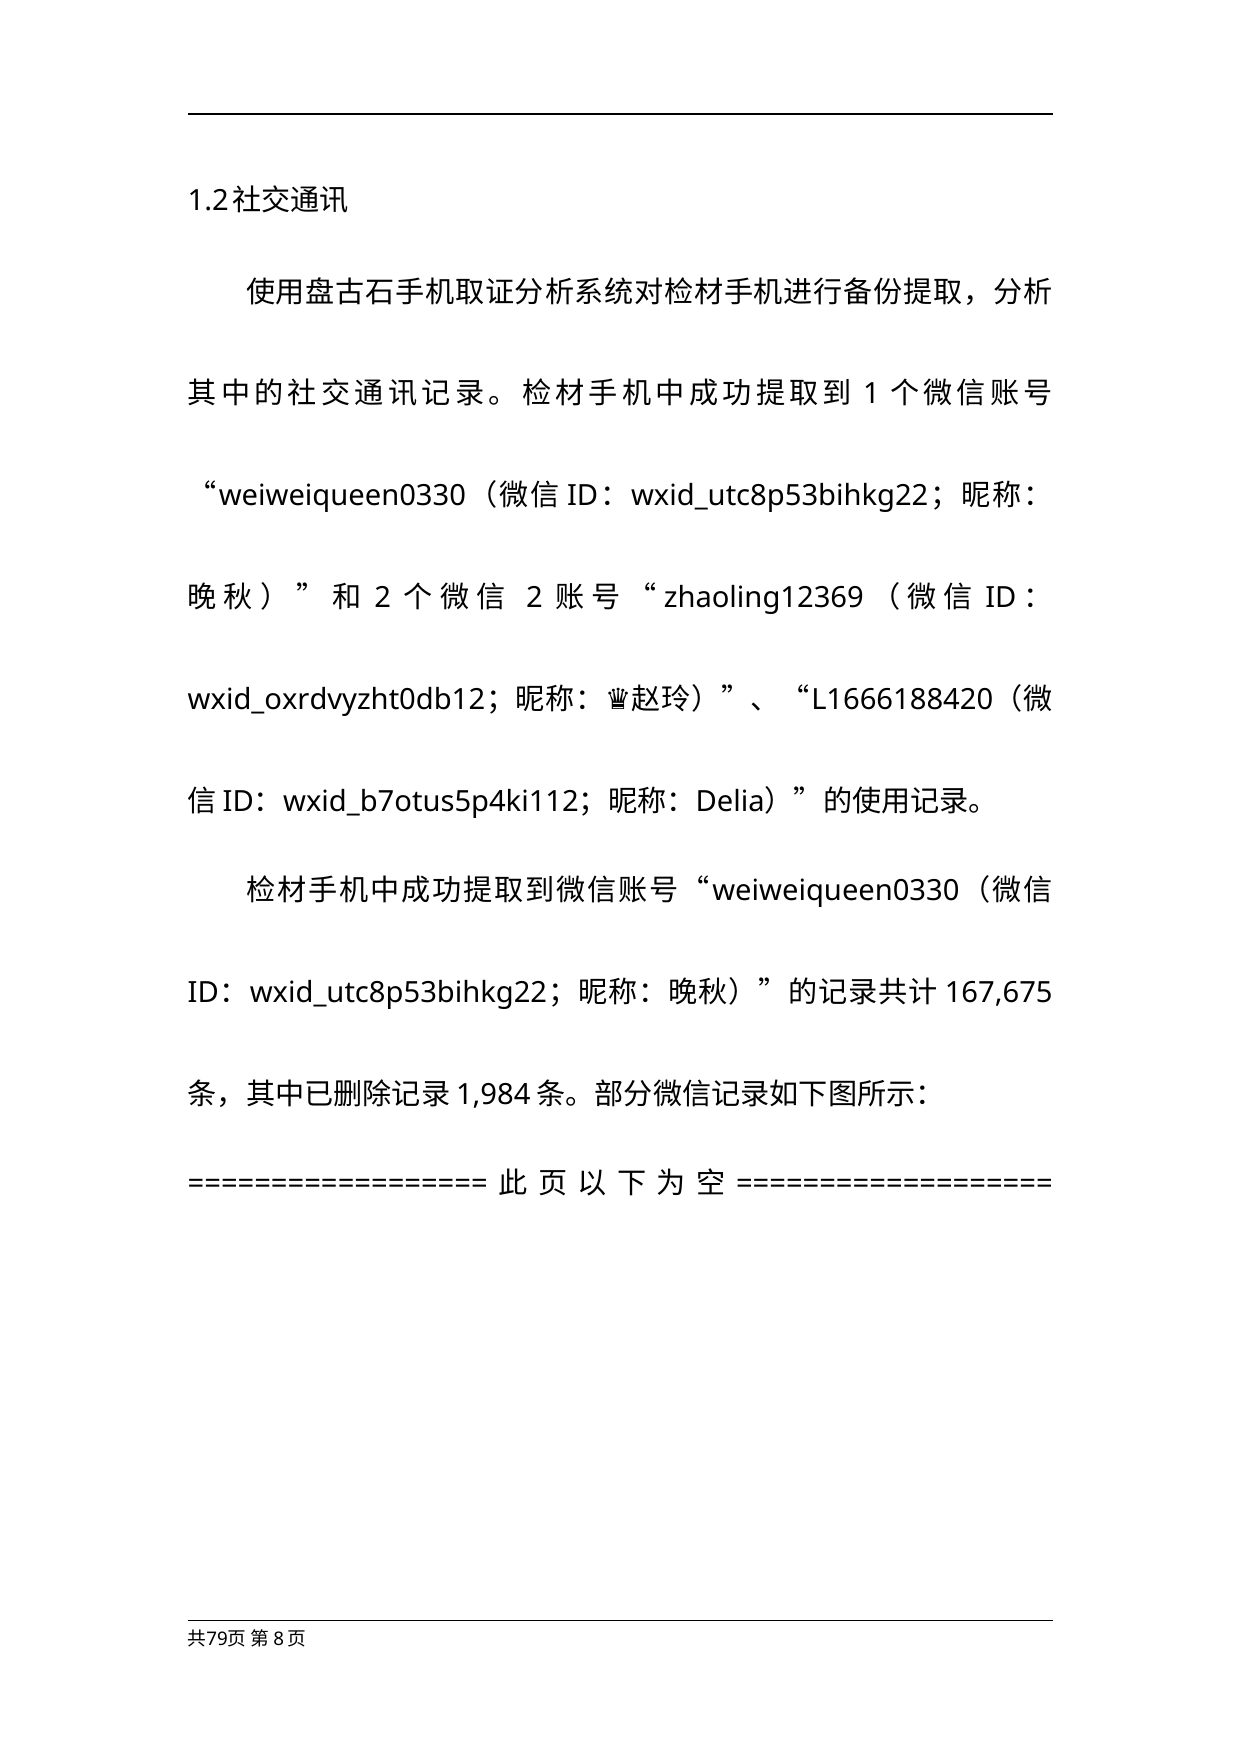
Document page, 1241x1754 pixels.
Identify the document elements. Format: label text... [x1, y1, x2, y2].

text 社交通讯 [187, 164, 1053, 232]
text ==================此页以下为空=================== [187, 1147, 1053, 1214]
text 检材手机中成功提取到微信账号“weiweiqueen0330（微信ID：wxid_utc8p53bihkg22；昵称：晚秋）”的记录共计167,675条，其中已删除记录1,984条。部分微信记录如下图所示： [187, 854, 1053, 1126]
text 使用盘古石手机取证分析系统对检材手机进行备份提取，分析其中的社交通讯记录。检材手机中成功提取到1个微信账号“weiweiqueen0330（微信ID：wxid_utc8p53bihkg22；昵称：晚秋）”和2个微信 2账号“zhaoling12369（微信ID：wxid_oxrdvyzht0db12；昵称：♛赵玲）”、“L1666188420（微信ID：wxid_b7otus5p4ki112；昵称：Delia）”的使用记录。 [187, 255, 1053, 833]
